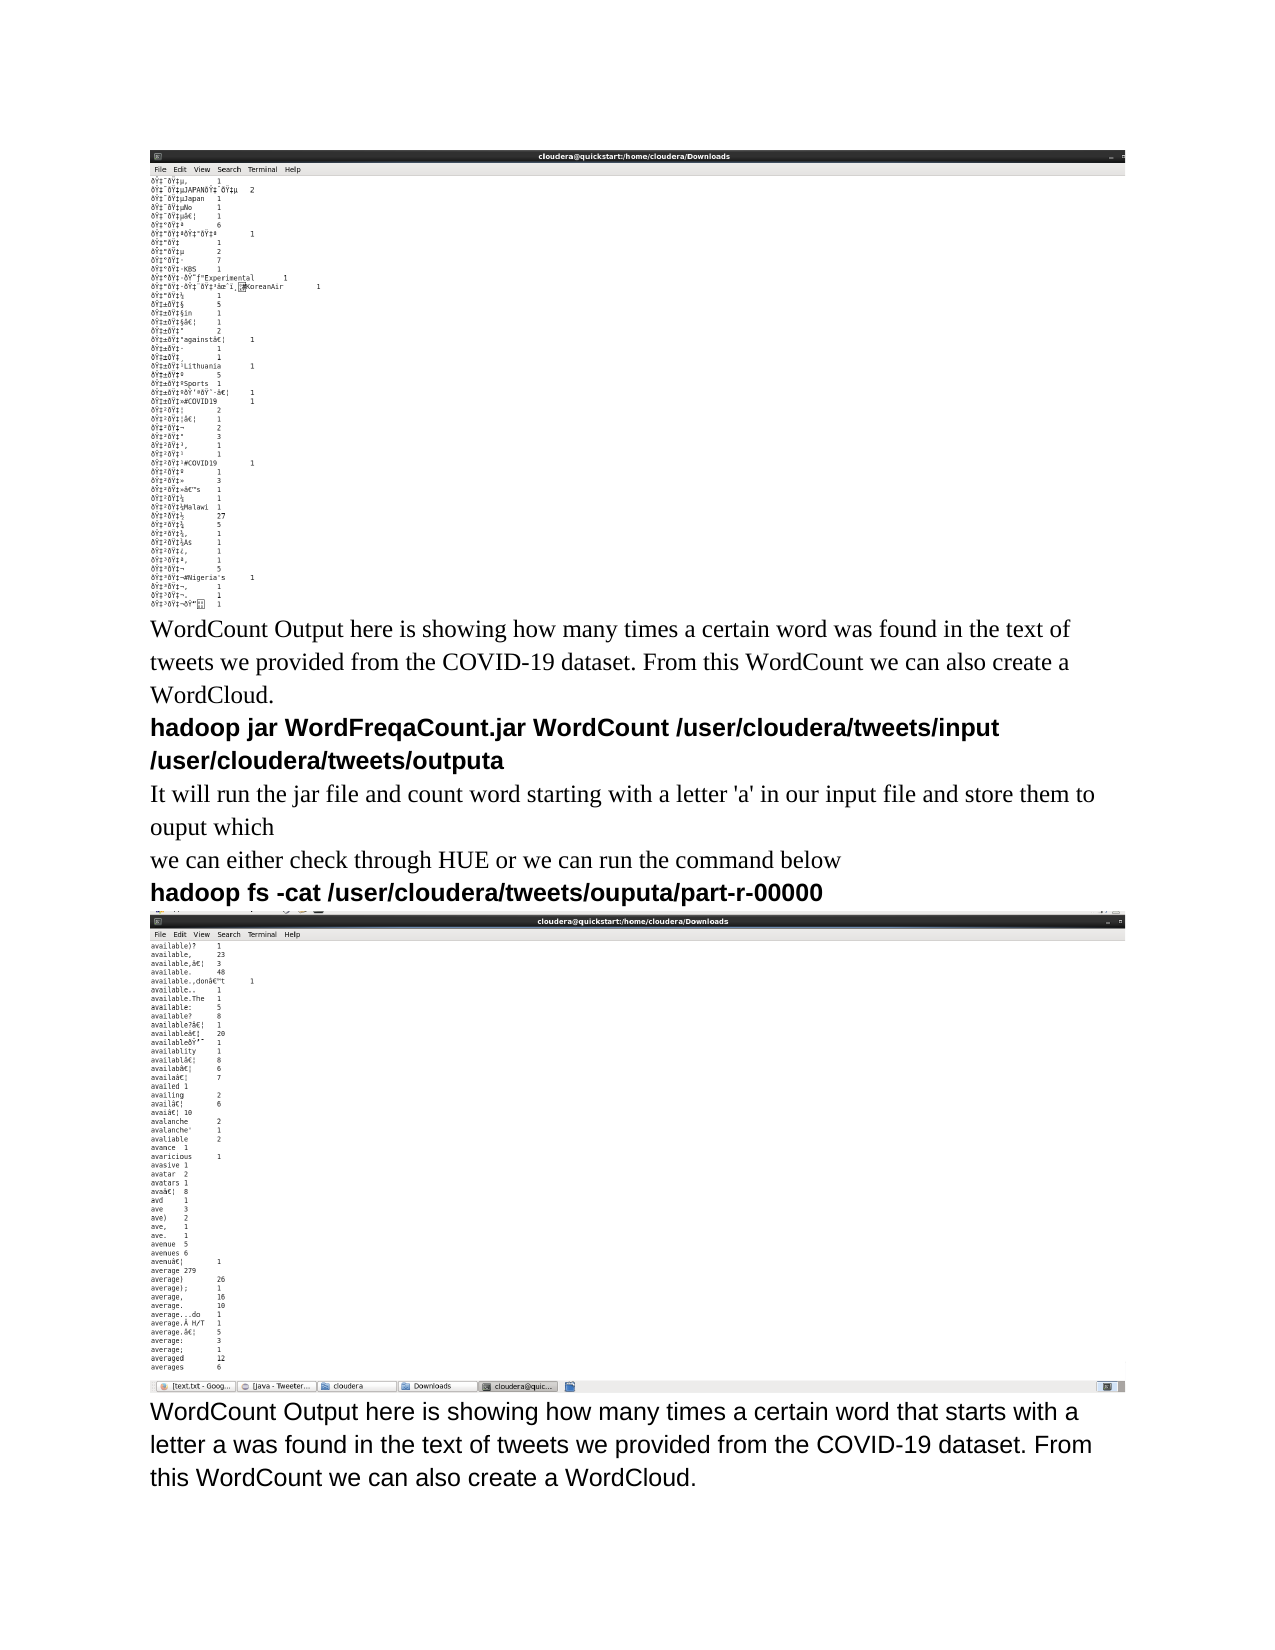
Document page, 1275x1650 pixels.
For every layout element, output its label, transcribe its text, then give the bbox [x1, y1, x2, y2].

picture [150, 150, 1125, 611]
picture [150, 911, 1125, 1393]
text It will run the jar file and count word starting with a letter 'a' in our input file and store them to ouput which [150, 779, 1125, 841]
text we can either check through HUE or we can run the command below [150, 845, 1125, 874]
text hadoop fs -cat /user/cloudera/tweets/ouputa/part-r-00000 [150, 878, 1125, 907]
text WordCount Output here is showing how many times a certain word was found in the text of tweets we provided from the COVID-19 dataset. From this WordCount we can also create a WordCloud. [150, 614, 1125, 709]
text WordCount Output here is showing how many times a certain word that starts with a letter a was found in the text of tweets we provided from the COVID-19 dataset. From this WordCount we can also create a WordCloud. [150, 1397, 1125, 1491]
text hadoop jar WordFreqaCount.jar WordCount /user/cloudera/tweets/input /user/cloudera/tweets/outputa [150, 713, 1125, 775]
